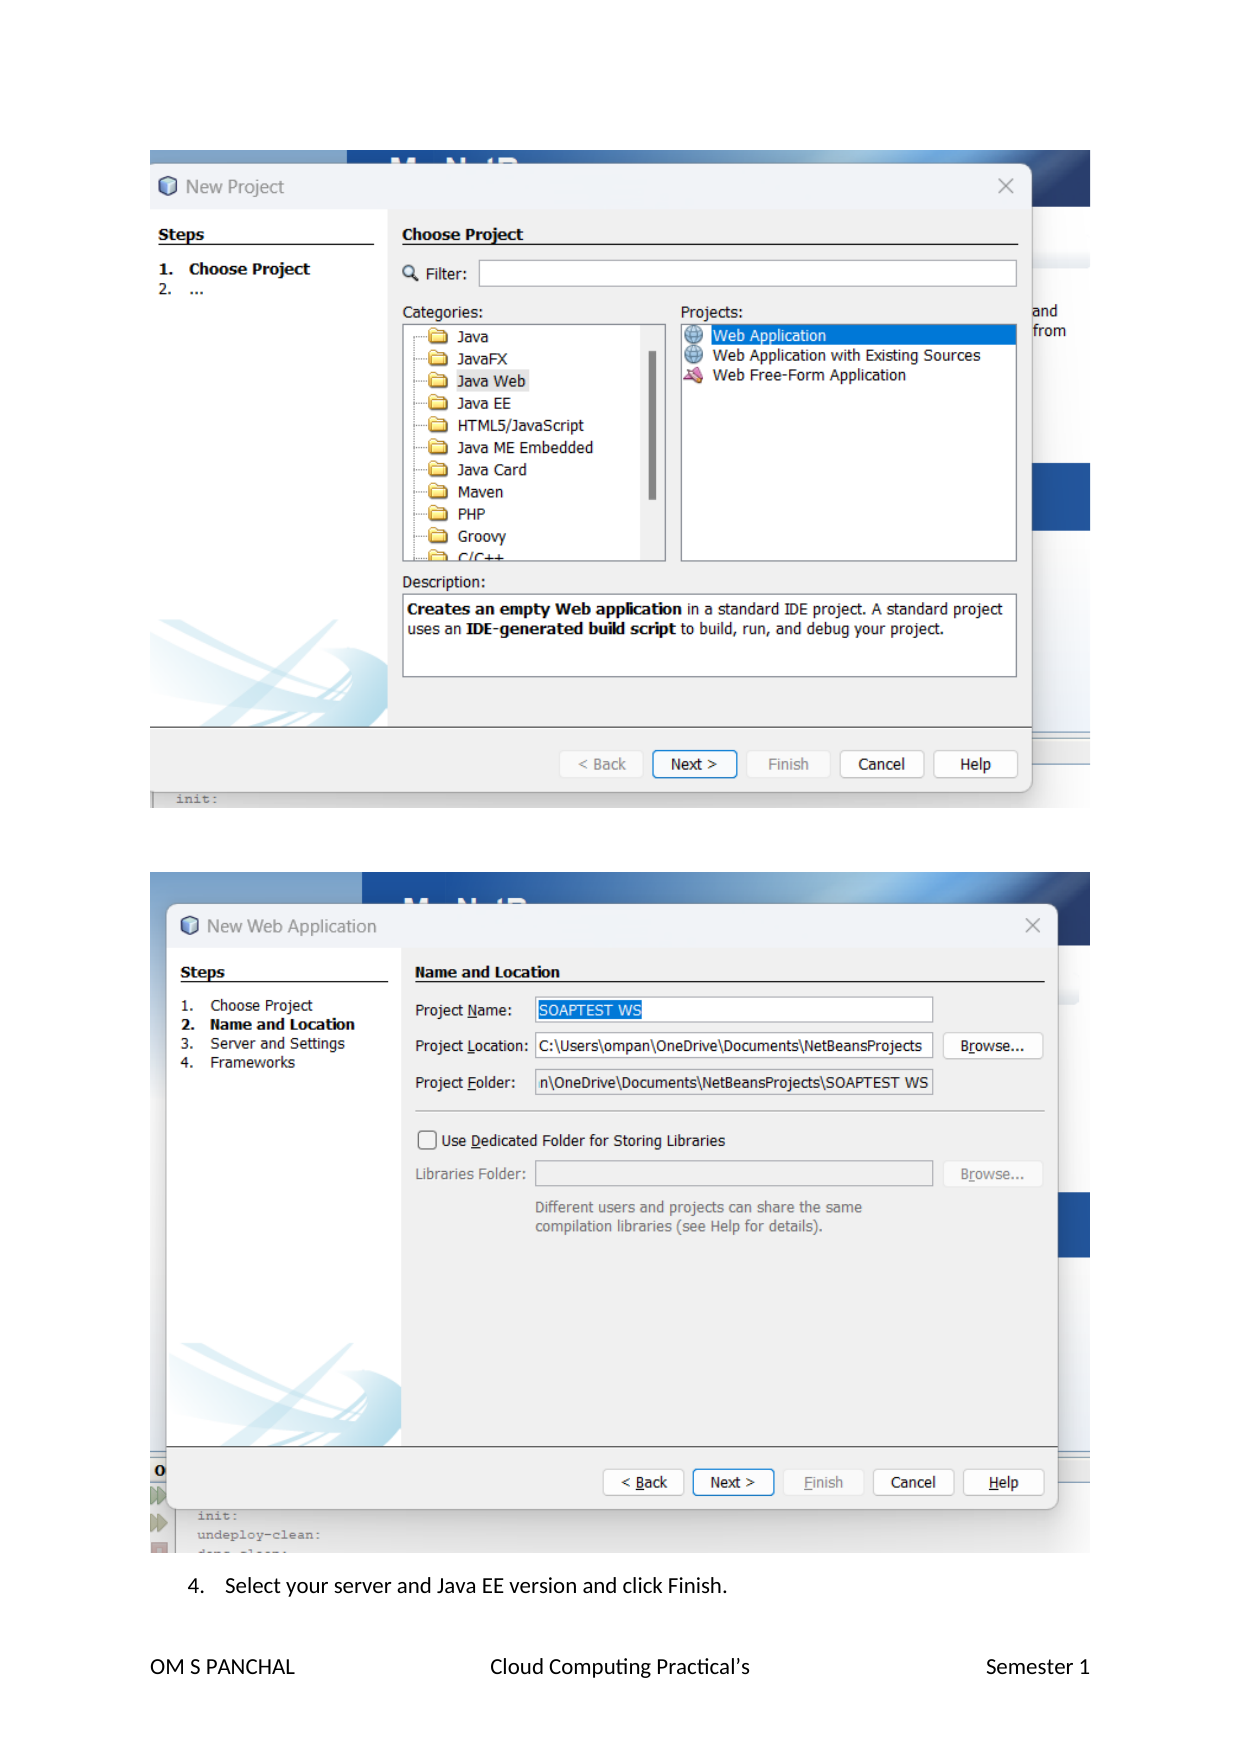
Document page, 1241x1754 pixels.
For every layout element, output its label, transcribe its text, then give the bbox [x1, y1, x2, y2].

picture [150, 872, 1090, 1553]
list Select your server and Java EE version and click Finish. [187, 1571, 1090, 1599]
picture [150, 150, 1091, 808]
